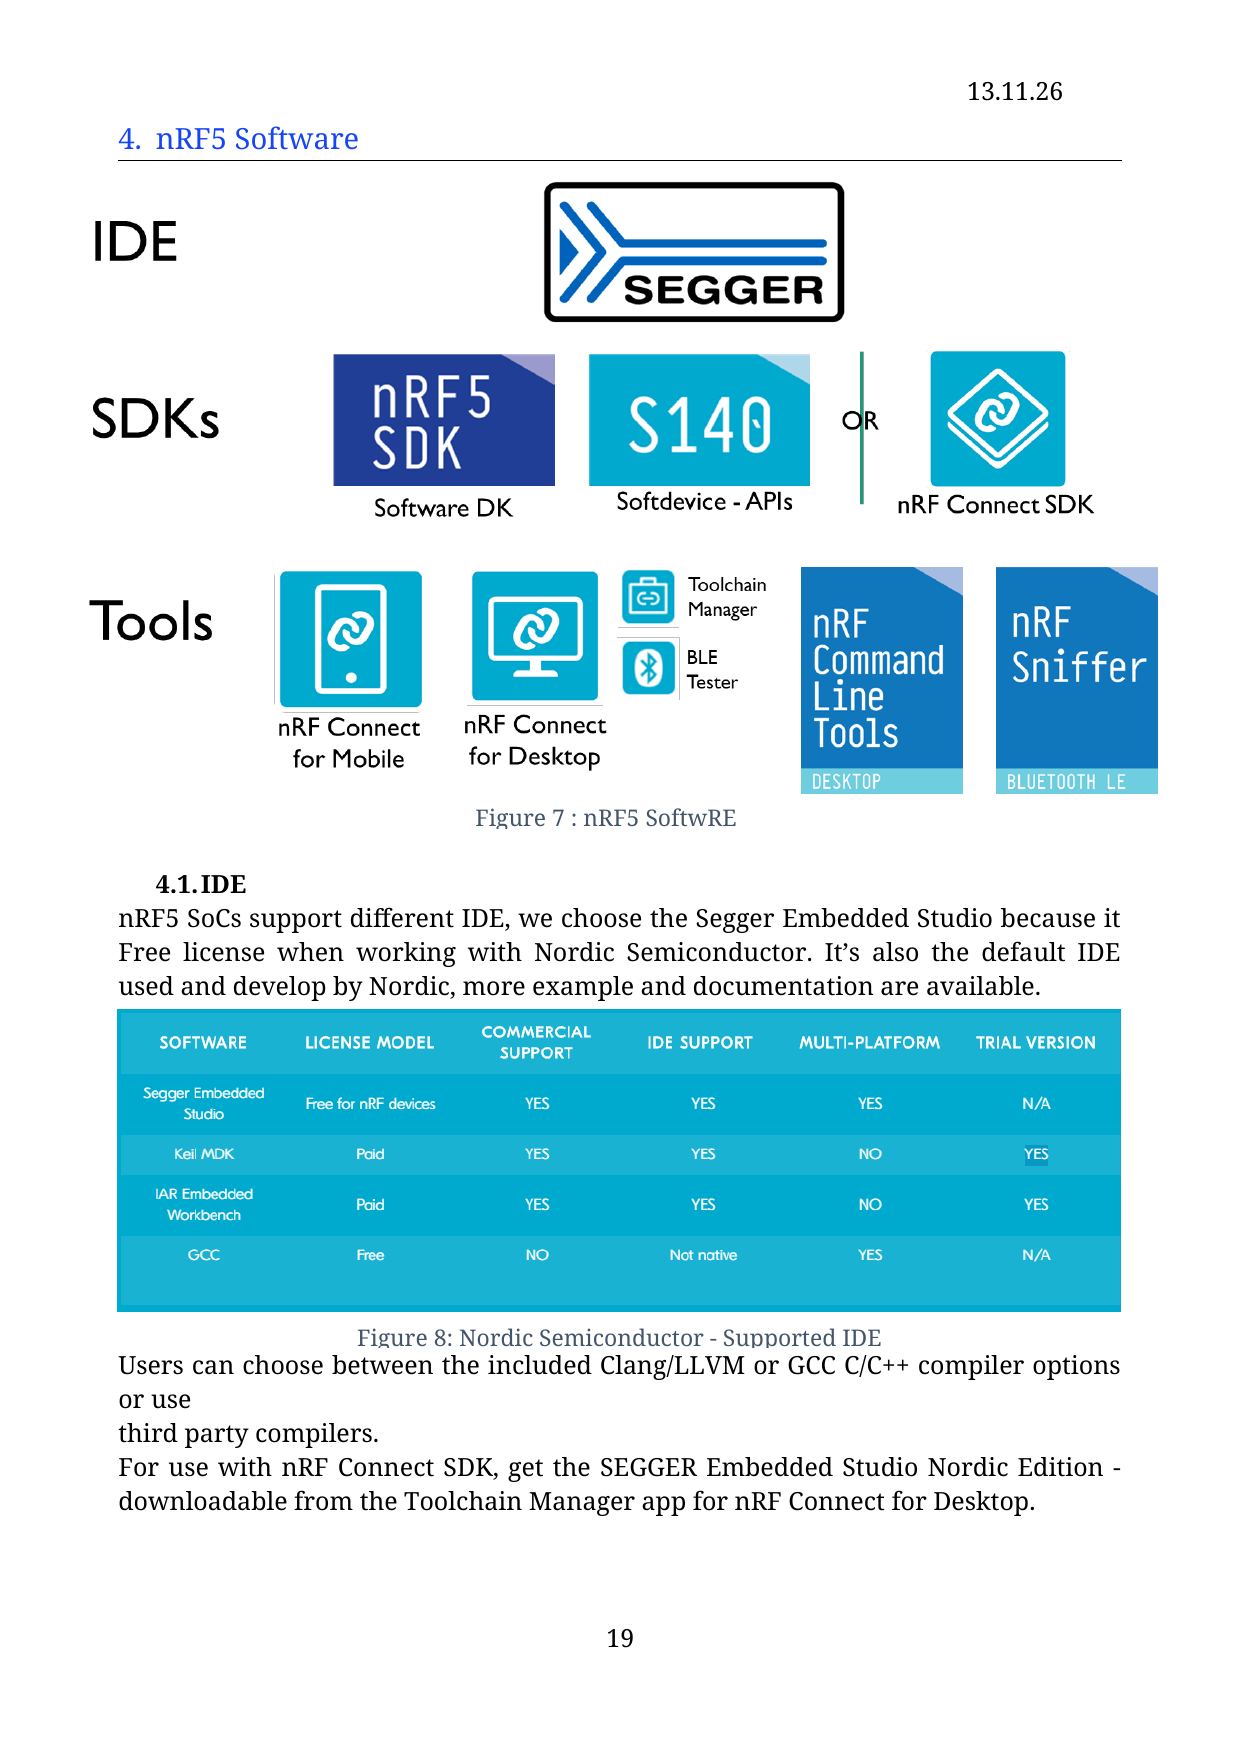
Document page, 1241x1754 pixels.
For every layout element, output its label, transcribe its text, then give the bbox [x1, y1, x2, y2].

subtitle IDE [156, 866, 1122, 900]
picture [117, 1009, 1121, 1312]
text third party compilers. [118, 1416, 1122, 1449]
picture [53, 174, 1158, 794]
text nRF5 SoCs support different IDE, we choose the Segger Embedded Studio because it Free license when working with Nordic Semiconductor. It’s also the default IDE used and develop by Nordic, more example and documentation are available. [118, 900, 1122, 1003]
text For use with nRF Connect SDK, get the SEGGER Embedded Studio Nordic Edition - downloadable from the Toolchain Manager app for nRF Connect for Desktop. [118, 1449, 1122, 1518]
subtitle nRF5 Software [118, 118, 1122, 160]
